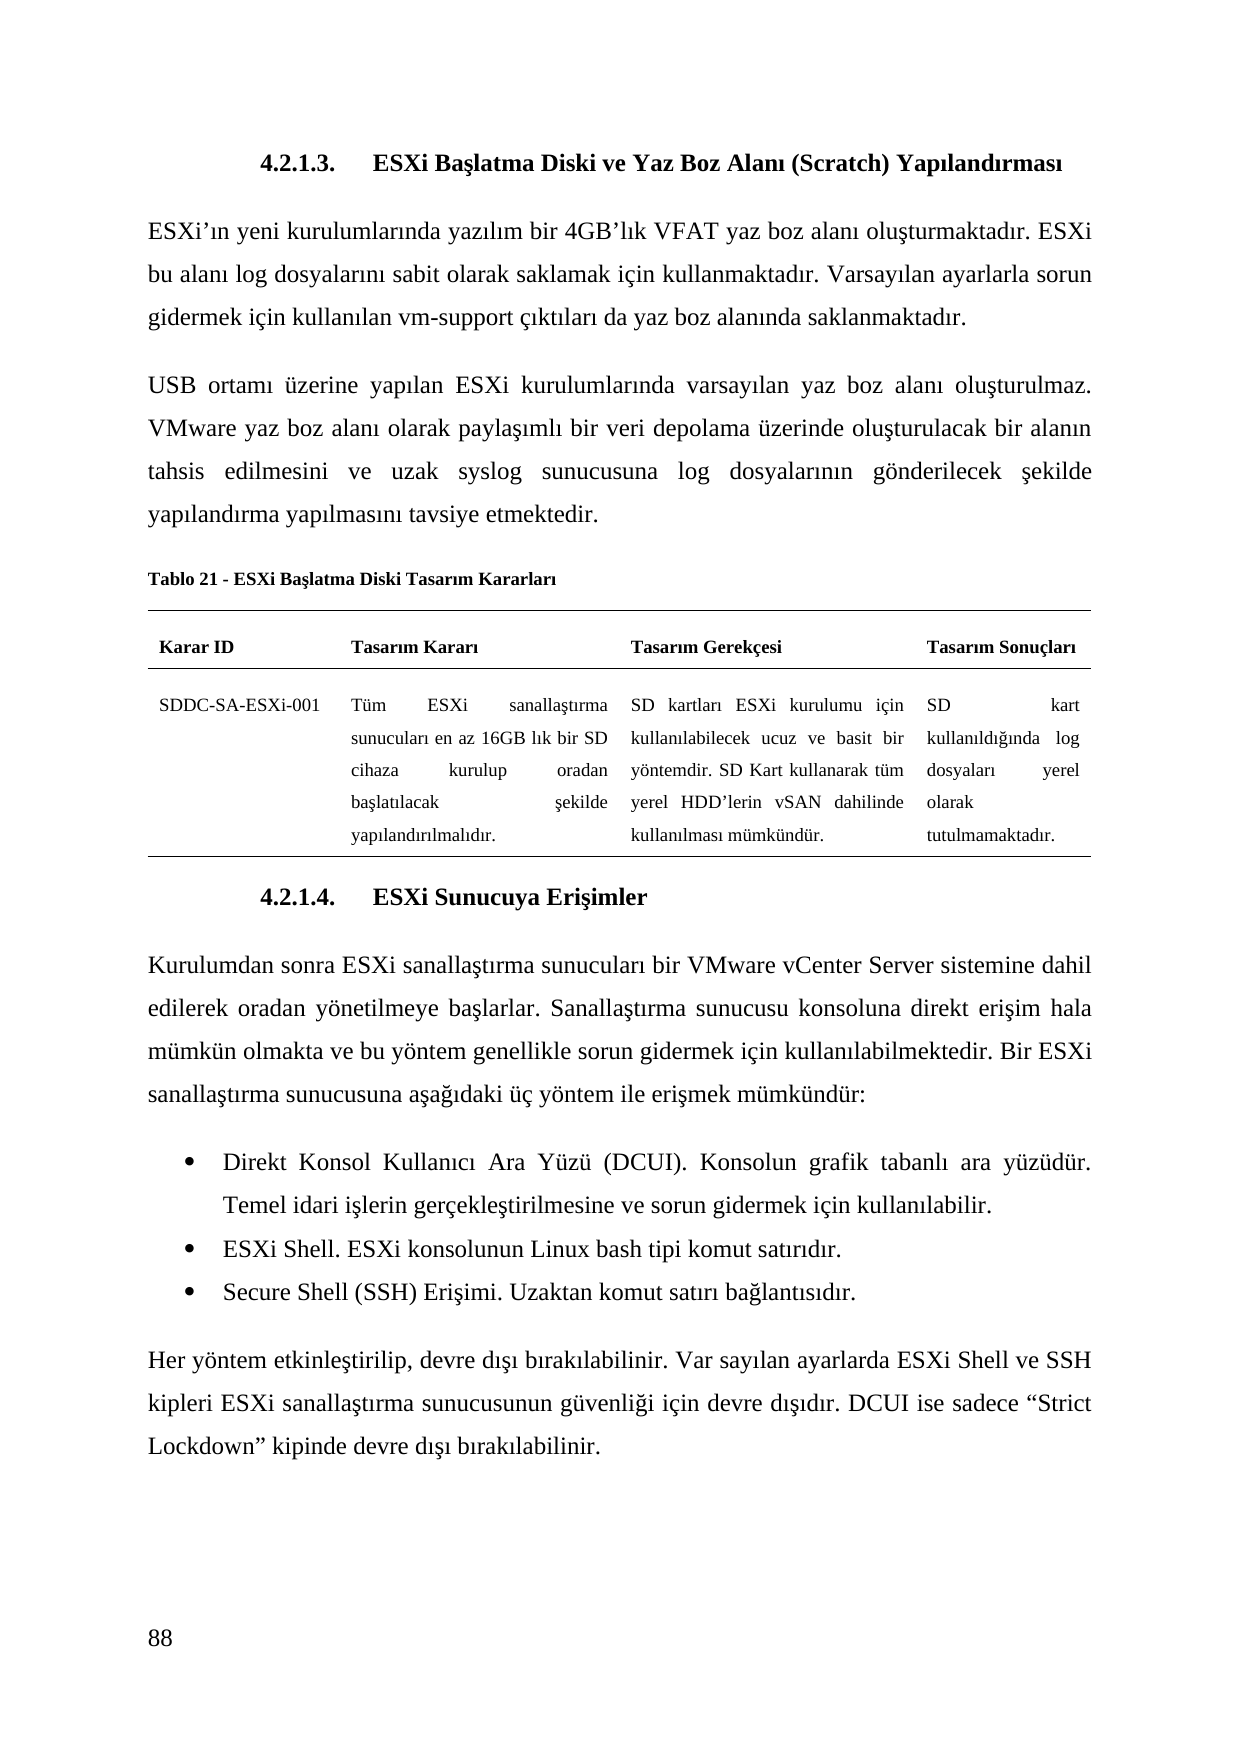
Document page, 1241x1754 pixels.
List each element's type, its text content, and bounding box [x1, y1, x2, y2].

list ESXi Başlatma Diski ve Yaz Boz Alanı (Scratch) Yapılandırması [260, 148, 1093, 176]
list Direkt Konsol Kullanıcı Ara Yüzü (DCUI). Konsolun grafik tabanlı ara yüzüdür. Temel idari işlerin gerçekleştirilmesine ve sorun gidermek için kullanılabilir. [185, 1147, 1093, 1219]
list ESXi Sunucuya Erişimler [260, 882, 1093, 911]
table_header Tasarım Gerekçesi [619, 611, 915, 668]
table_cell Tüm ESXi sanallaştırma sunucuları en az 16GB lık bir SD cihaza kurulup oradan başlatılacak şekilde yapılandırılmalıdır. [340, 669, 619, 856]
table_cell SD kart kullanıldığında log dosyaları yerel olarak tutulmamaktadır. [915, 669, 1091, 856]
table_header Tasarım Kararı [340, 611, 619, 668]
table_cell SDDC-SA-ESXi-001 [148, 669, 339, 856]
table_cell SD kartları ESXi kurulumu için kullanılabilecek ucuz ve basit bir yöntemdir. SD Kart kullanarak tüm yerel HDD’lerin vSAN dahilinde kullanılması mümkündür. [619, 669, 915, 856]
table_header Karar ID [148, 611, 339, 668]
text USB ortamı üzerine yapılan ESXi kurulumlarında varsayılan yaz boz alanı oluşturulmaz. VMware yaz boz alanı olarak paylaşımlı bir veri depolama üzerinde oluşturulacak bir alanın tahsis edilmesini ve uzak syslog sunucusuna log dosyalarının gönderilecek şekilde yapılandırma yapılmasını tavsiye etmektedir. [148, 370, 1093, 528]
text Her yöntem etkinleştirilip, devre dışı bırakılabilinir. Var sayılan ayarlarda ESXi Shell ve SSH kipleri ESXi sanallaştırma sunucusunun güvenliği için devre dışıdır. DCUI ise sadece “Strict Lockdown” kipinde devre dışı bırakılabilinir. [148, 1345, 1093, 1460]
text ESXi’ın yeni kurulumlarında yazılım bir 4GB’lık VFAT yaz boz alanı oluşturmaktadır. ESXi bu alanı log dosyalarını sabit olarak saklamak için kullanmaktadır. Varsayılan ayarlarla sorun gidermek için kullanılan vm-support çıktıları da yaz boz alanında saklanmaktadır. [148, 216, 1093, 331]
table_header Tasarım Sonuçları [915, 611, 1091, 668]
list ESXi Shell. ESXi konsolunun Linux bash tipi komut satırıdır. [185, 1234, 1093, 1262]
text Tablo 21 - ESXi Başlatma Diski Tasarım Kararları [148, 568, 1093, 589]
text Kurulumdan sonra ESXi sanallaştırma sunucuları bir VMware vCenter Server sistemine dahil edilerek oradan yönetilmeye başlarlar. Sanallaştırma sunucusu konsoluna direkt erişim hala mümkün olmakta ve bu yöntem genellikle sorun gidermek için kullanılabilmektedir. Bir ESXi sanallaştırma sunucusuna aşağıdaki üç yöntem ile erişmek mümkündür: [148, 950, 1093, 1108]
list Secure Shell (SSH) Erişimi. Uzaktan komut satırı bağlantısıdır. [185, 1277, 1093, 1306]
